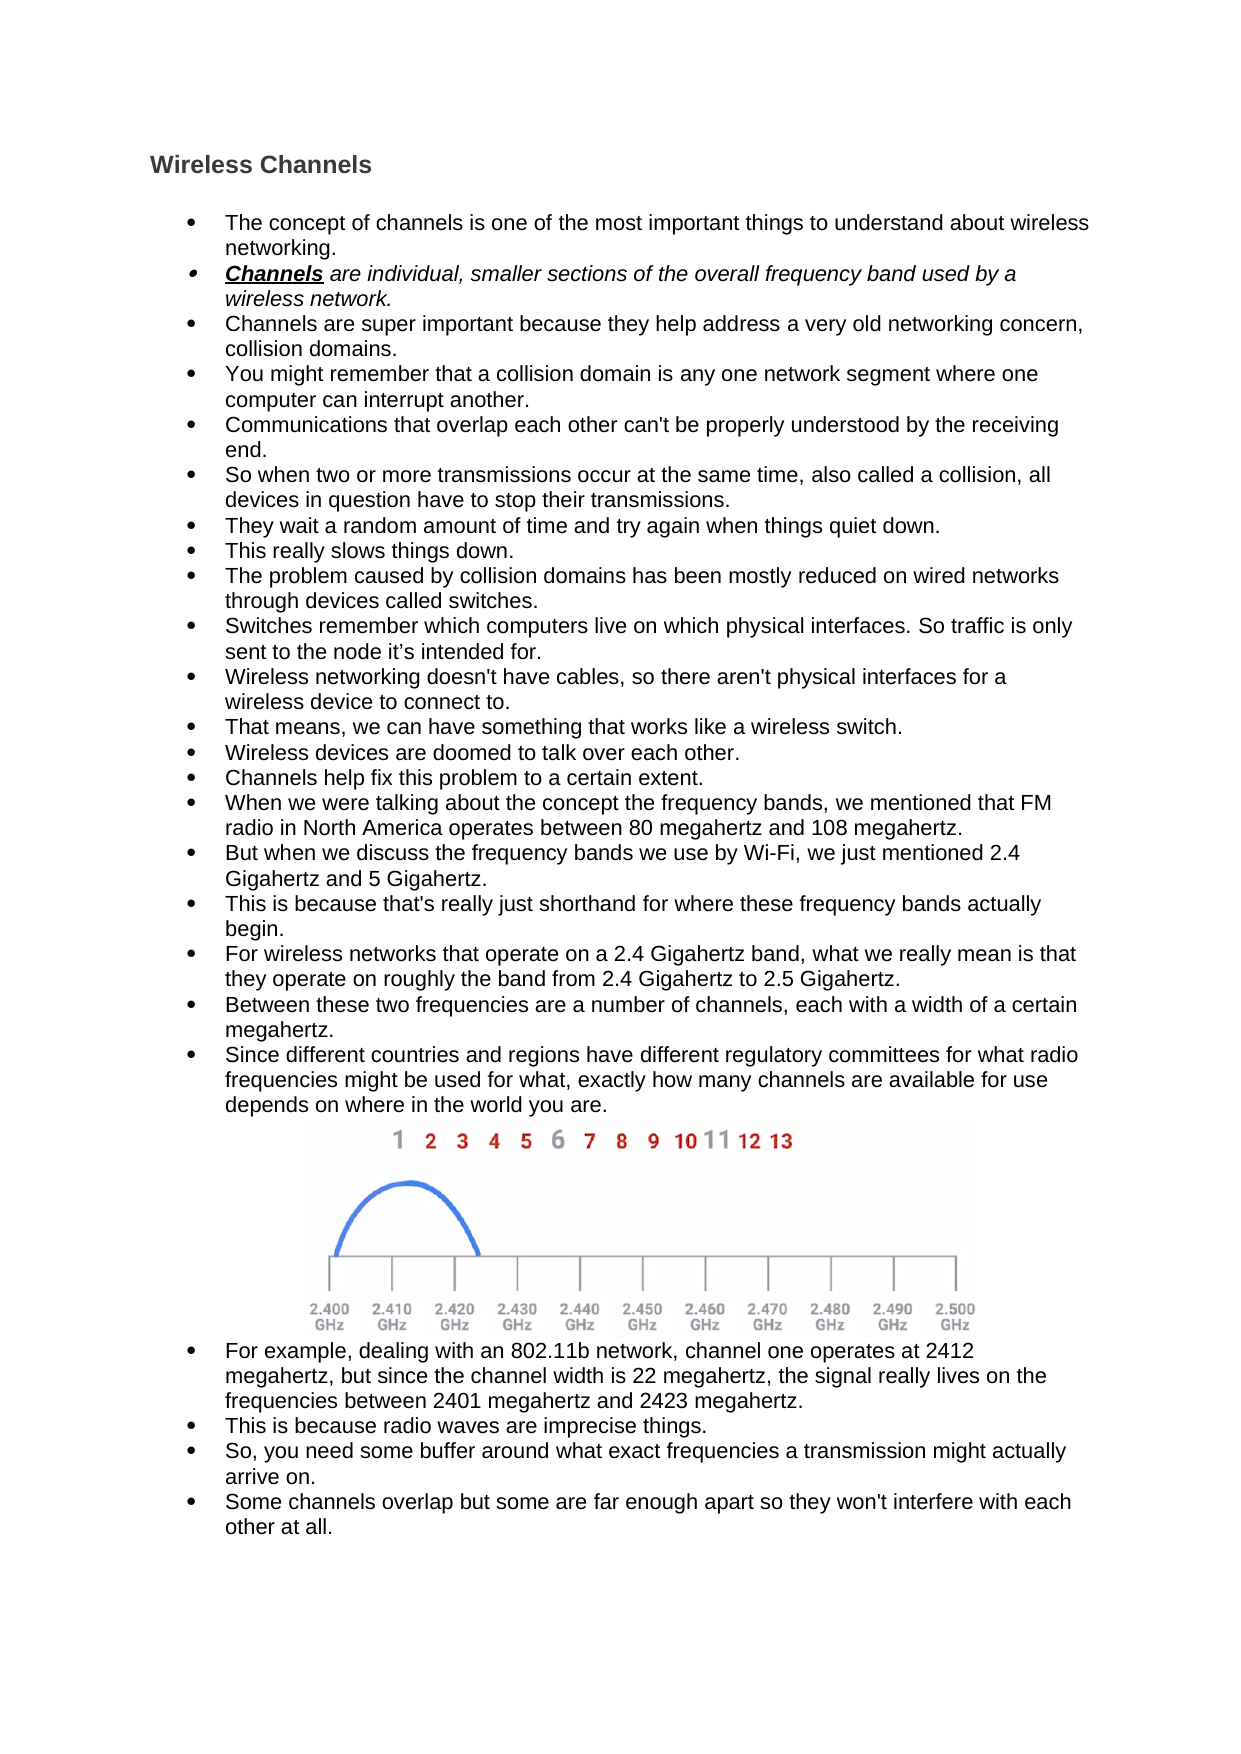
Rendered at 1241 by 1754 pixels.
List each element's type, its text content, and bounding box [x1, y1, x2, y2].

list Communications that overlap each other can't be properly understood by the receiving end. [187, 412, 1090, 462]
subtitle Wireless Channels [150, 150, 1090, 179]
picture [300, 1117, 980, 1338]
list Channels are super important because they help address a very old networking concern, collision domains. [187, 311, 1090, 361]
list This really slows things down. [187, 538, 1090, 563]
list Since different countries and regions have different regulatory committees for what radio frequencies might be used for what, exactly how many channels are available for use depends on where in the world you are. [187, 1042, 1090, 1117]
list The problem caused by collision domains has been mostly reduced on wired networks through devices called switches. [187, 563, 1090, 613]
list You might remember that a collision domain is any one network segment where one computer can interrupt another. [187, 361, 1090, 412]
list When we were talking about the concept the frequency bands, we mentioned that FM radio in North America operates between 80 megahertz and 108 megahertz. [187, 790, 1090, 840]
list That means, we can have something that works like a wireless switch. [187, 714, 1090, 739]
list The concept of channels is one of the most important things to understand about wireless networking. [187, 210, 1090, 260]
list Switches remember which computers live on which physical interfaces. So traffic is only sent to the node it’s intended for. [187, 613, 1090, 664]
list Channels help fix this problem to a certain extent. [187, 764, 1090, 790]
list Some channels overlap but some are far enough apart so they won't interfere with each other at all. [187, 1489, 1090, 1539]
list Channels are individual, smaller sections of the overall frequency band used by a wireless network. [187, 260, 1090, 311]
list Between these two frequencies are a number of channels, each with a width of a certain megahertz. [187, 991, 1090, 1042]
list This is because that's really just shorthand for where these frequency bands actually begin. [187, 891, 1090, 941]
list Wireless networking doesn't have cables, so there aren't physical interfaces for a wireless device to connect to. [187, 664, 1090, 714]
list For example, dealing with an 802.11b network, channel one operates at 2412 megahertz, but since the channel width is 22 megahertz, the signal really lives on the frequencies between 2401 megahertz and 2423 megahertz. [187, 1338, 1090, 1413]
list For wireless networks that operate on a 2.4 Gigahertz band, what we really mean is that they operate on roughly the band from 2.4 Gigahertz to 2.5 Gigahertz. [187, 941, 1090, 991]
list They wait a random amount of time and try again when things quiet down. [187, 512, 1090, 538]
list So, you need some buffer around what exact frequencies a transmission might actually arrive on. [187, 1438, 1090, 1489]
list Wireless devices are doomed to talk over each other. [187, 739, 1090, 764]
list This is because radio waves are imprecise things. [187, 1413, 1090, 1438]
list But when we discuss the frequency bands we use by Wi-Fi, we just mentioned 2.4 Gigahertz and 5 Gigahertz. [187, 840, 1090, 891]
list So when two or more transmissions occur at the same time, also called a collision, all devices in question have to stop their transmissions. [187, 462, 1090, 512]
